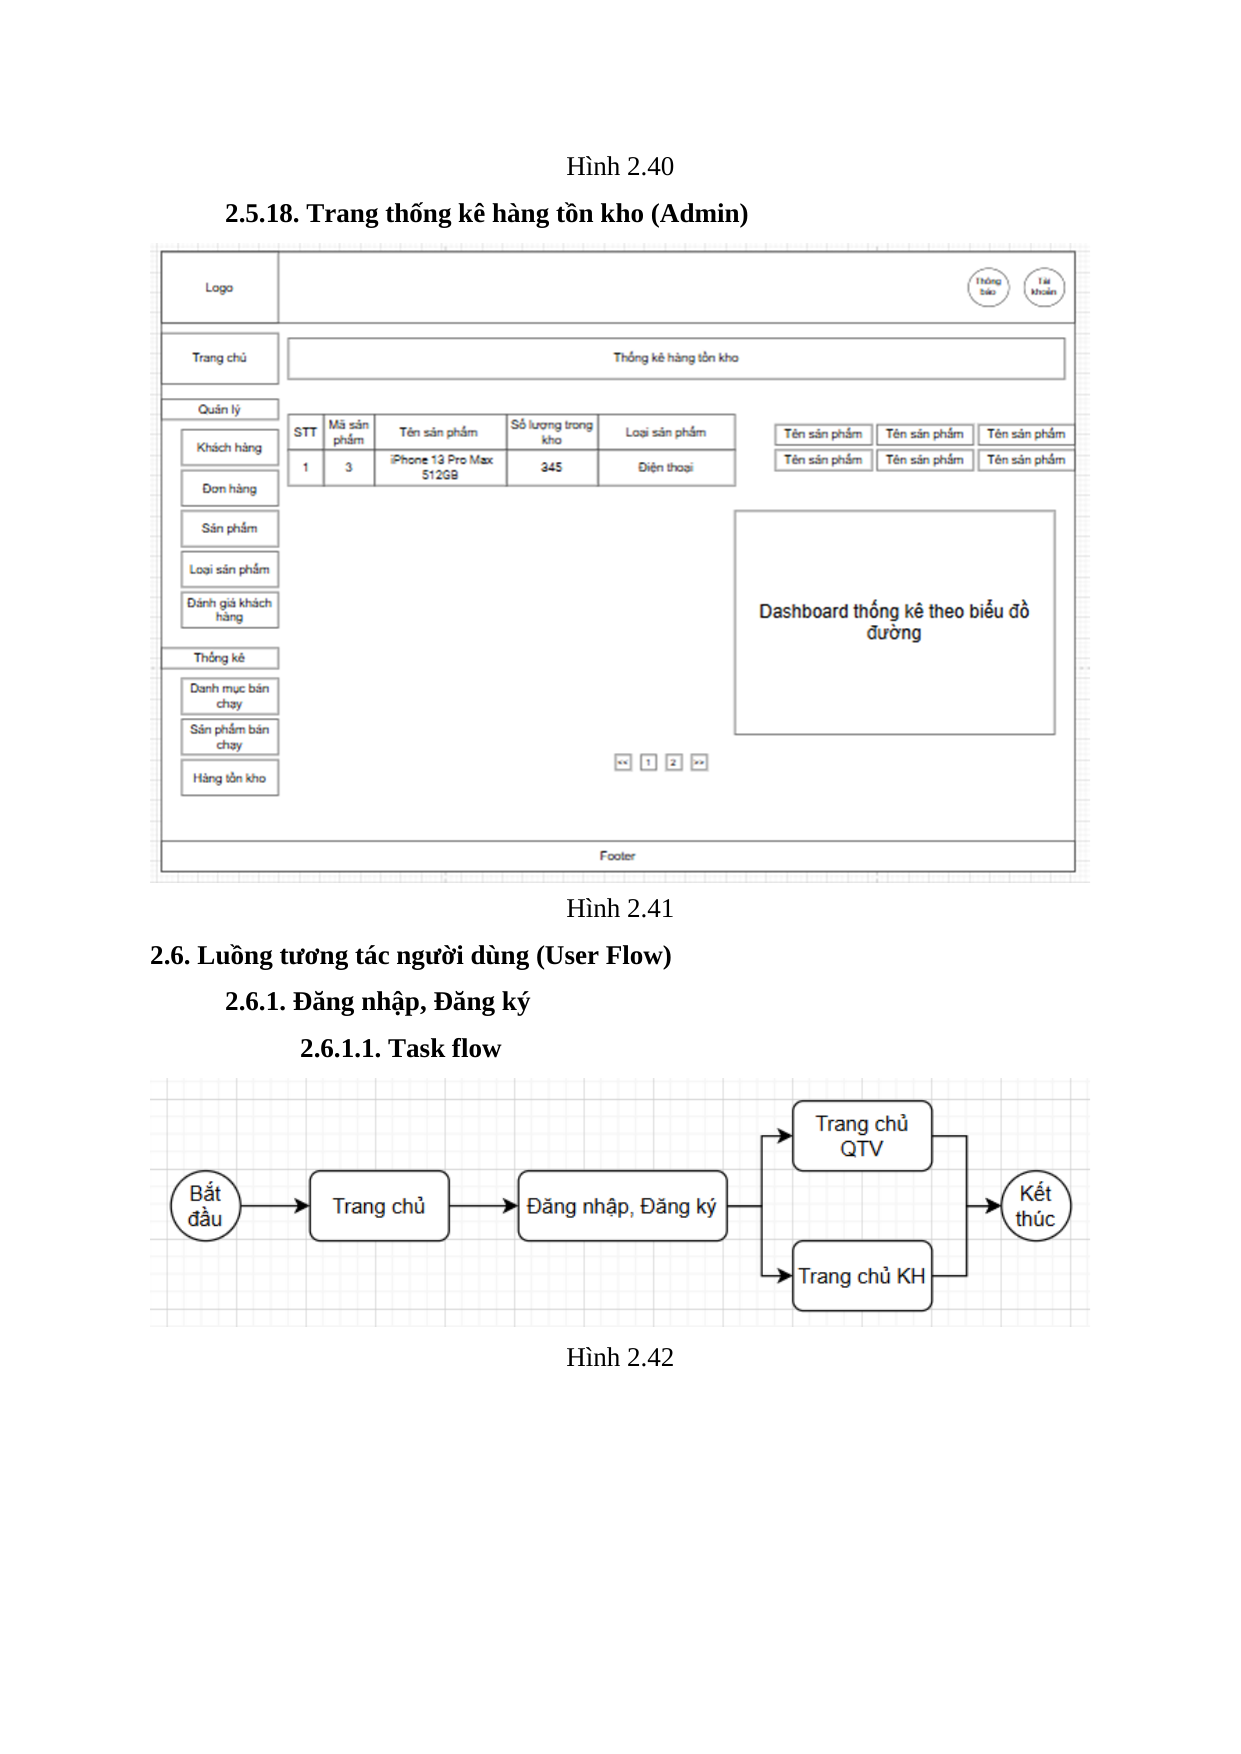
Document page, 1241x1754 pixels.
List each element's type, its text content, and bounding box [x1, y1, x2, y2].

subtitle 2.6.1. Đăng nhập, Đăng ký [150, 986, 1090, 1017]
text Hình 2.42 [150, 1341, 1090, 1372]
subtitle 2.6. Luồng tương tác người dùng (User Flow) [150, 939, 1090, 970]
picture [150, 243, 1091, 883]
picture [150, 1078, 1091, 1327]
subtitle 2.6.1.1. Task flow [225, 1032, 1090, 1063]
subtitle 2.5.18. Trang thống kê hàng tồn kho (Admin) [150, 197, 1090, 228]
subtitle Hình 2.40 [150, 150, 1090, 181]
text Hình 2.41 [150, 883, 1090, 923]
